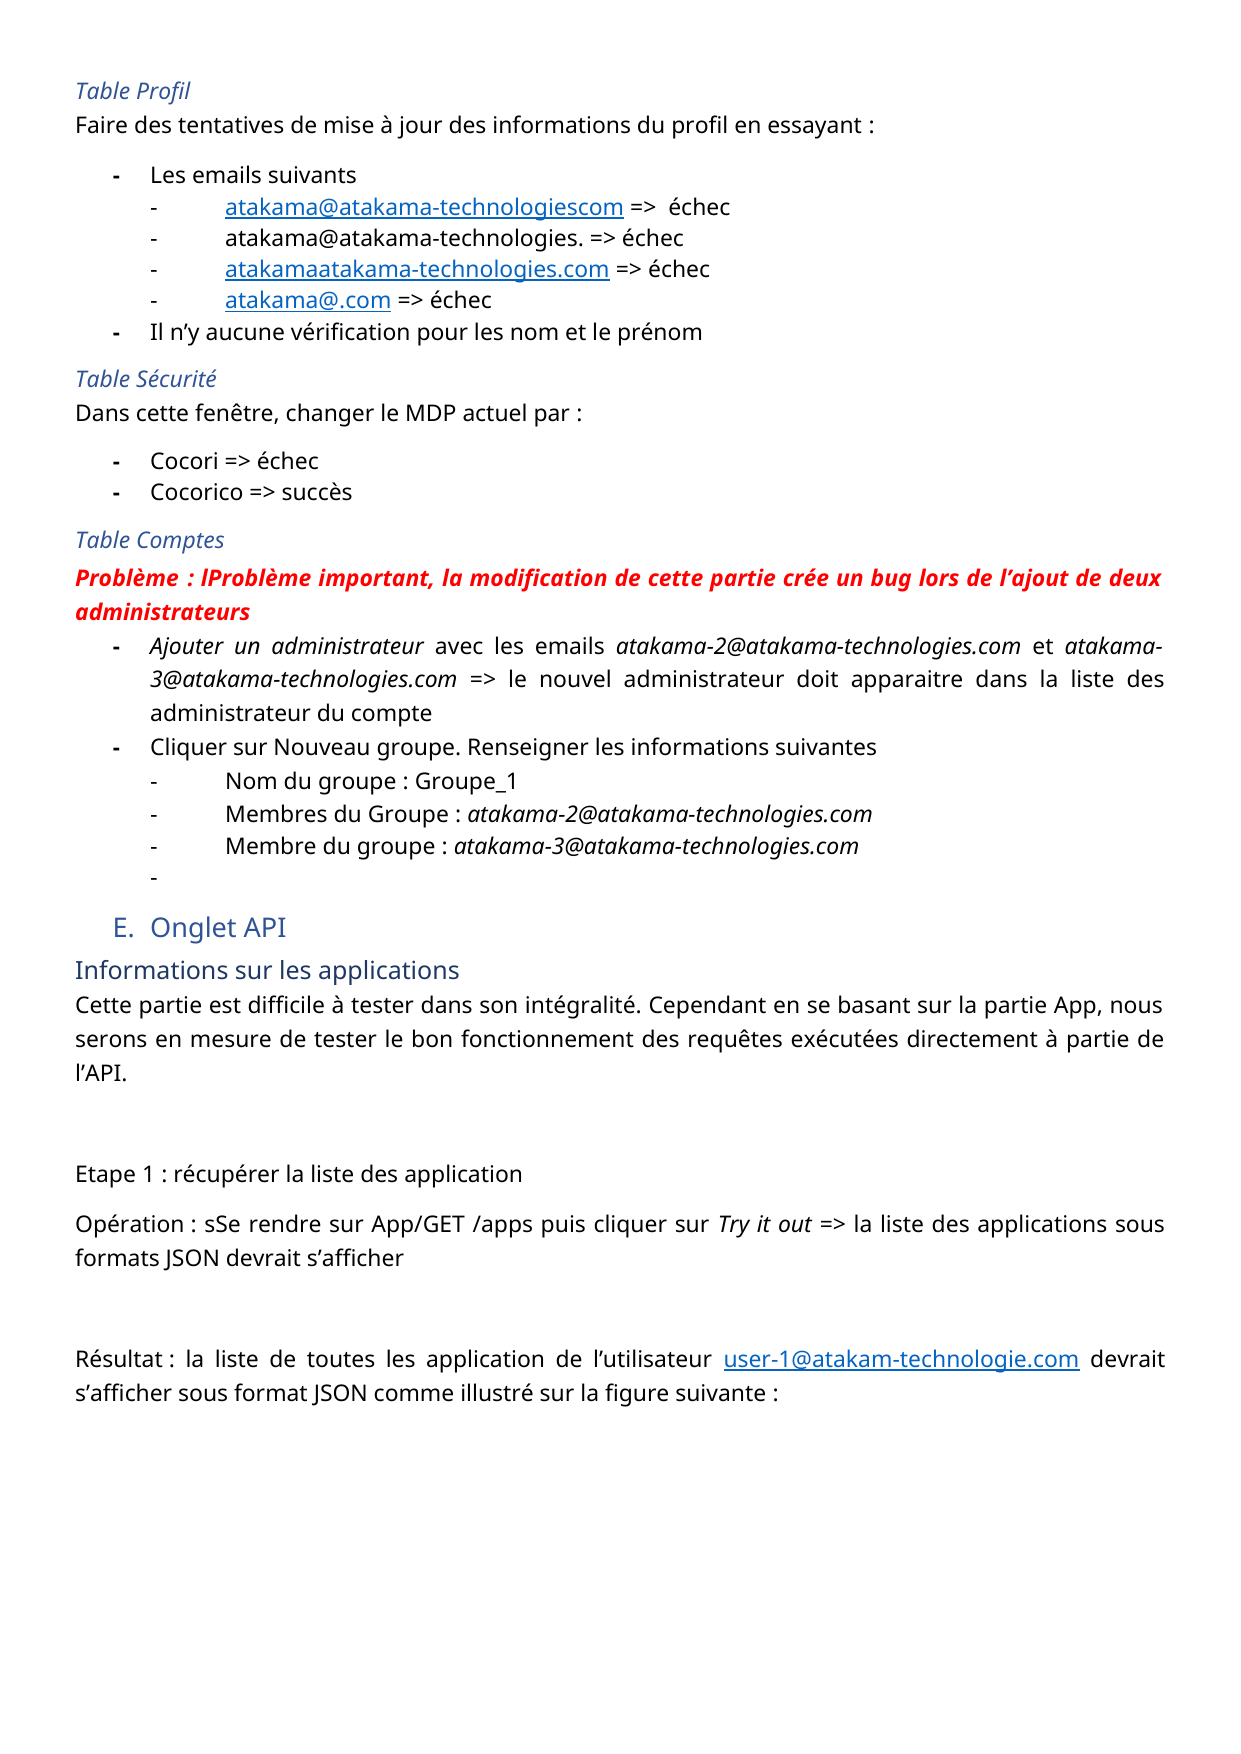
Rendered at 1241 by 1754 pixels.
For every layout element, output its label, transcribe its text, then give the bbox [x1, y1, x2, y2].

list Il n’y aucune vérification pour le nom et le prénom [112, 315, 1165, 347]
subtitle Onglet API [112, 909, 1165, 946]
list Les emails suivants [112, 159, 1165, 190]
list Cliquer sur Nouveau groupe. Renseigner les informations suivantes [112, 731, 1165, 762]
list atakama@atakama-technologies. => échec [150, 222, 1165, 253]
text Dans cette fenêtre, changer le MDP actuel par : [75, 397, 1165, 428]
list Membre du groupe : atakama-3@atakama-technologies.com [150, 829, 1165, 861]
subtitle Problème : a modification de cette partie crée un bug lors de l’ajout de deux administrateurs [75, 562, 1165, 627]
list Cocorico => succès [112, 476, 1165, 507]
list Cocori => échec [112, 445, 1165, 476]
list Ajouter un administrateur avec les emails atakama-2@atakama-technologies.com et atakama-3@atakama-technologies.com => le nouvel administrateur doit apparaitre dans la liste des administrateur du compte [112, 629, 1165, 728]
subtitle Table Profil [75, 75, 1165, 106]
list atakamaatakama-technologies.com => échec [150, 253, 1165, 284]
list atakama@.com => échec [150, 284, 1165, 315]
list Nom du groupe : Groupe_1 [150, 764, 1165, 796]
subtitle Table Comptes [75, 524, 1165, 555]
text e rendre sur App/GET /apps puis cliquer sur Try it out [75, 1208, 1165, 1273]
list Membres du Groupe : atakama-2@atakama-technologies.com [150, 798, 1165, 829]
subtitle Table Sécurité [75, 363, 1165, 394]
list atakama@atakama-technologiescom => échec [150, 190, 1165, 222]
text Faire des tentatives de mise à jour des informations du profil en essayant : [75, 109, 1165, 140]
subtitle Informations sur les applications [75, 953, 1165, 987]
